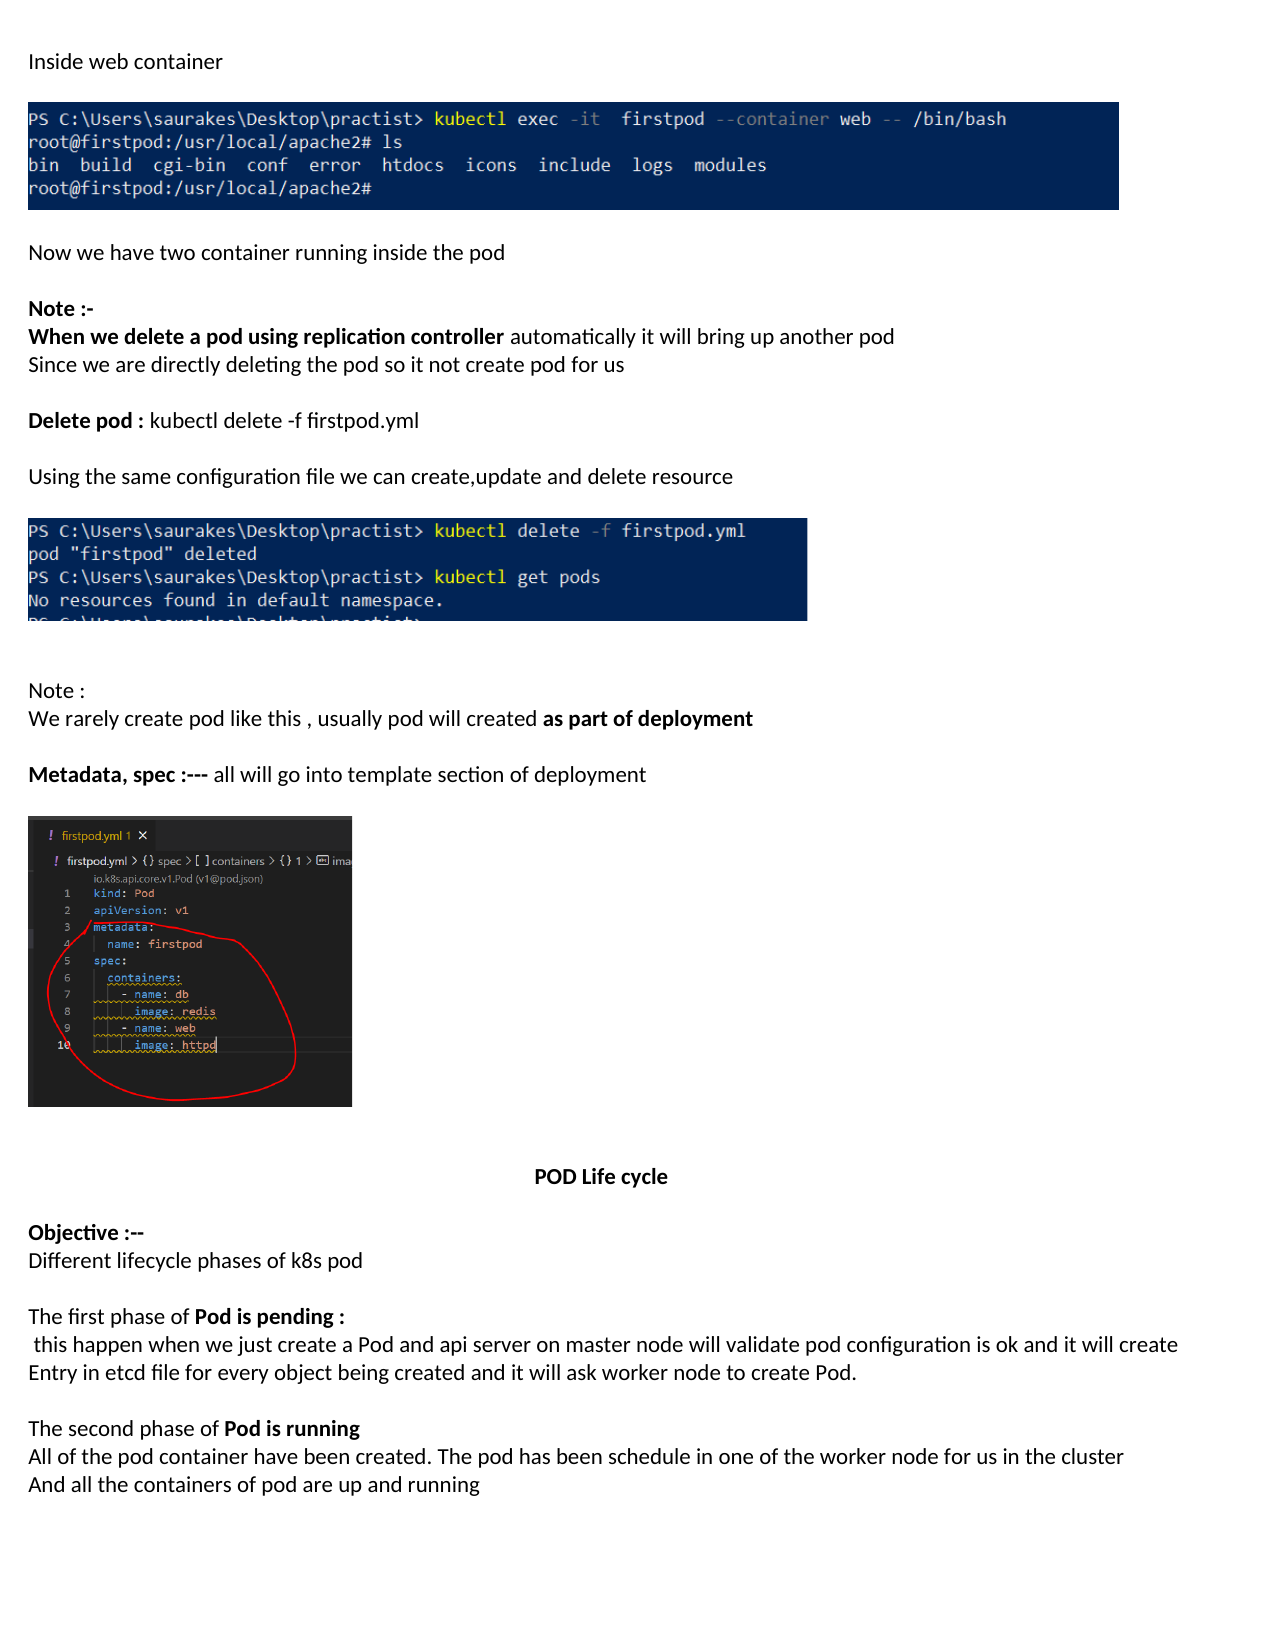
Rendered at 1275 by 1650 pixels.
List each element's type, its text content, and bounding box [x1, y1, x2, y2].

text Now we have two container running inside the pod [28, 238, 1247, 266]
text Since we are directly deleting the pod so it not create pod for us [28, 350, 1247, 378]
text Delete pod : kubectl delete -f firstpod.yml [28, 406, 1247, 434]
text Entry in etcd file for every object being created and it will ask worker node to create Pod. [28, 1358, 1247, 1386]
picture [28, 102, 1119, 210]
text Note : [28, 676, 1247, 704]
text Note :- [28, 294, 1247, 322]
text The first phase of Pod is pending : [28, 1302, 1247, 1330]
text Using the same configuration file we can create,update and delete resource [28, 462, 1247, 490]
text The second phase of Pod is running [28, 1414, 1247, 1442]
text All of the pod container have been created. The pod has been schedule in one of the worker node for us in the cluster [28, 1442, 1247, 1470]
picture [28, 518, 808, 621]
text Different lifecycle phases of k8s pod [28, 1246, 1247, 1274]
text We rarely create pod like this , usually pod will created as part of deployment [28, 704, 1247, 732]
text Objective :-- [28, 1218, 1247, 1246]
text POD Life cycle [534, 1162, 1247, 1190]
text Metadata, spec :--- all will go into template section of deployment [28, 761, 1247, 788]
text When we delete a pod using replication controller automatically it will bring up another pod [28, 322, 1247, 350]
text Inside web container [28, 47, 1247, 75]
text And all the containers of pod are up and running [28, 1470, 1247, 1498]
picture [28, 816, 353, 1107]
text this happen when we just create a Pod and api server on master node will validate pod configuration is ok and it will create [28, 1330, 1247, 1358]
